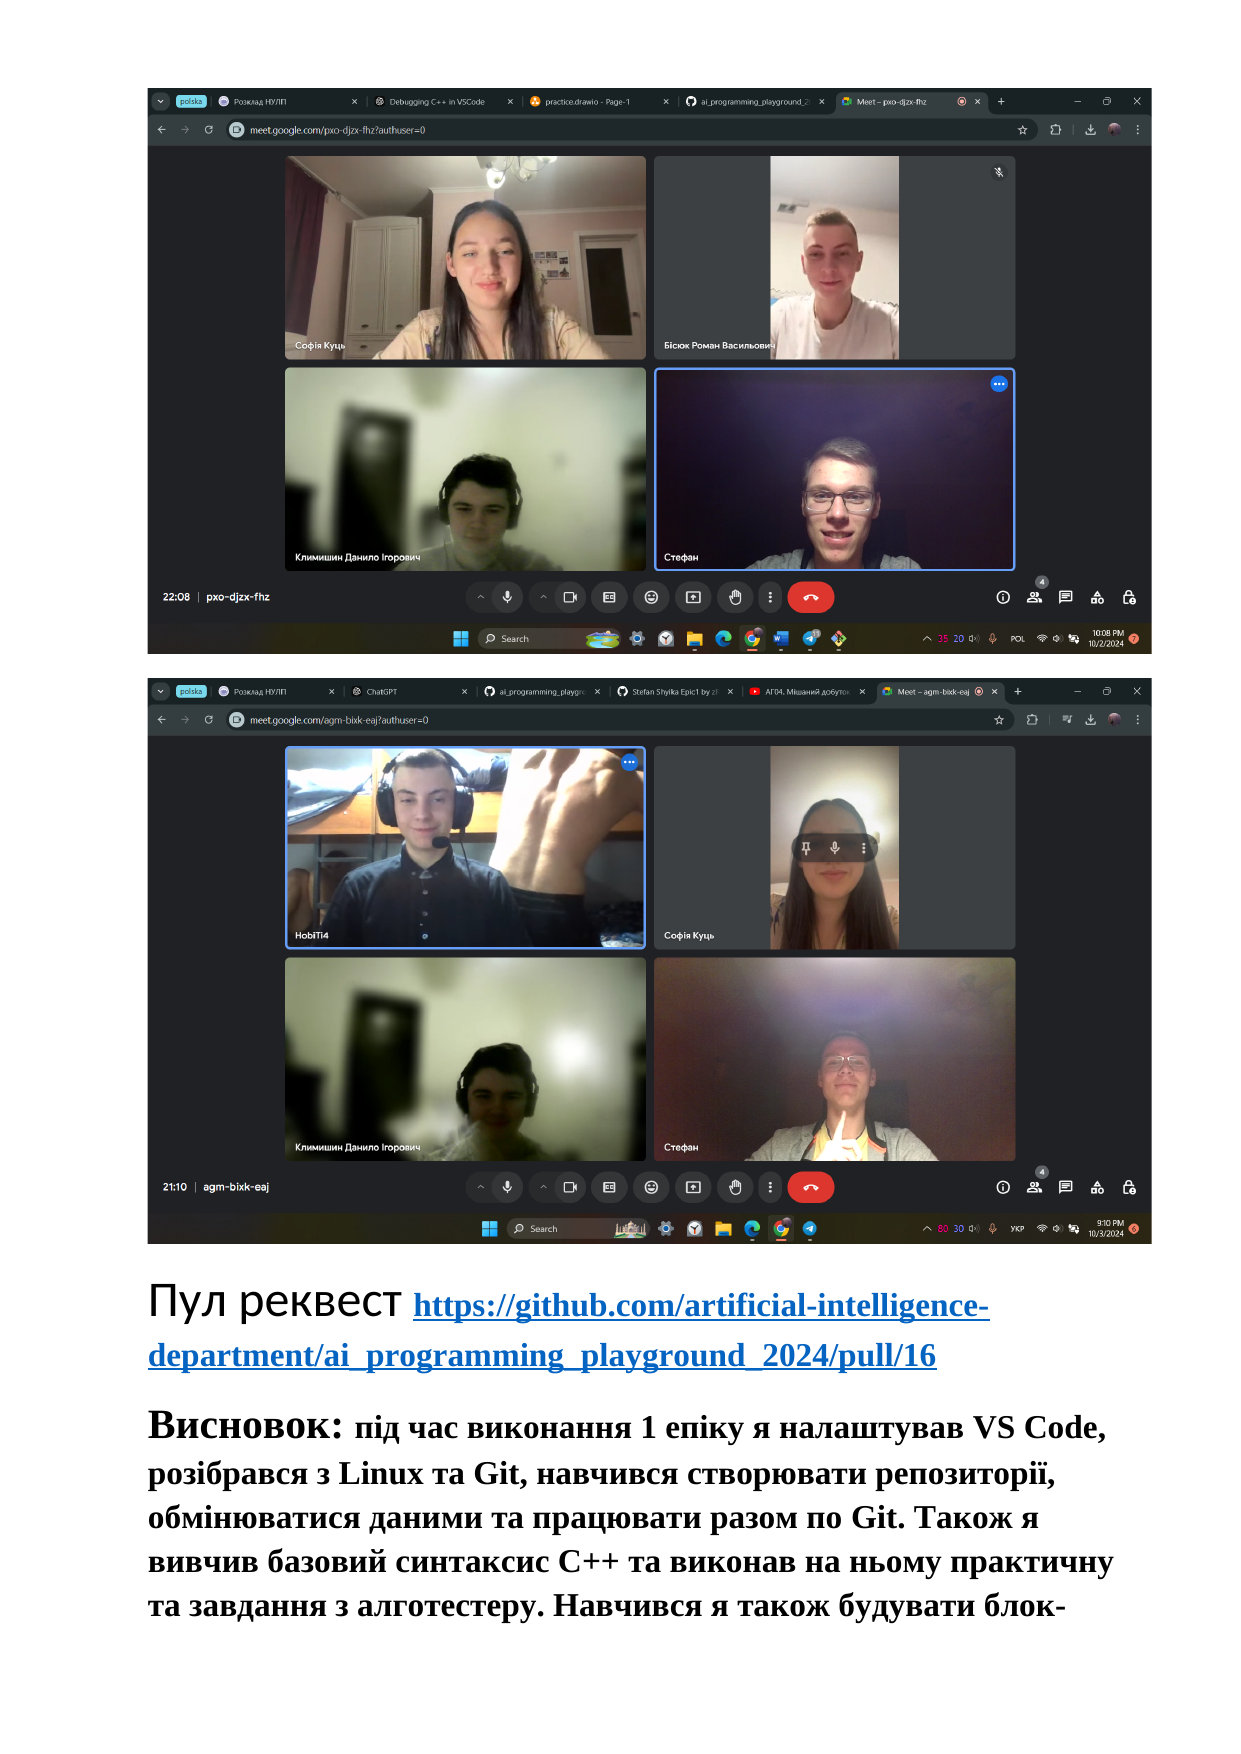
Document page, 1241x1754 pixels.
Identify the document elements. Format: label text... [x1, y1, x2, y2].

text Пул реквест https://github.com/artificial-intelligence-department/ai_programming_playground_2024/pull/16 [148, 1268, 1152, 1373]
picture [147, 678, 1152, 1244]
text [148, 1400, 1152, 1624]
picture [147, 88, 1152, 654]
